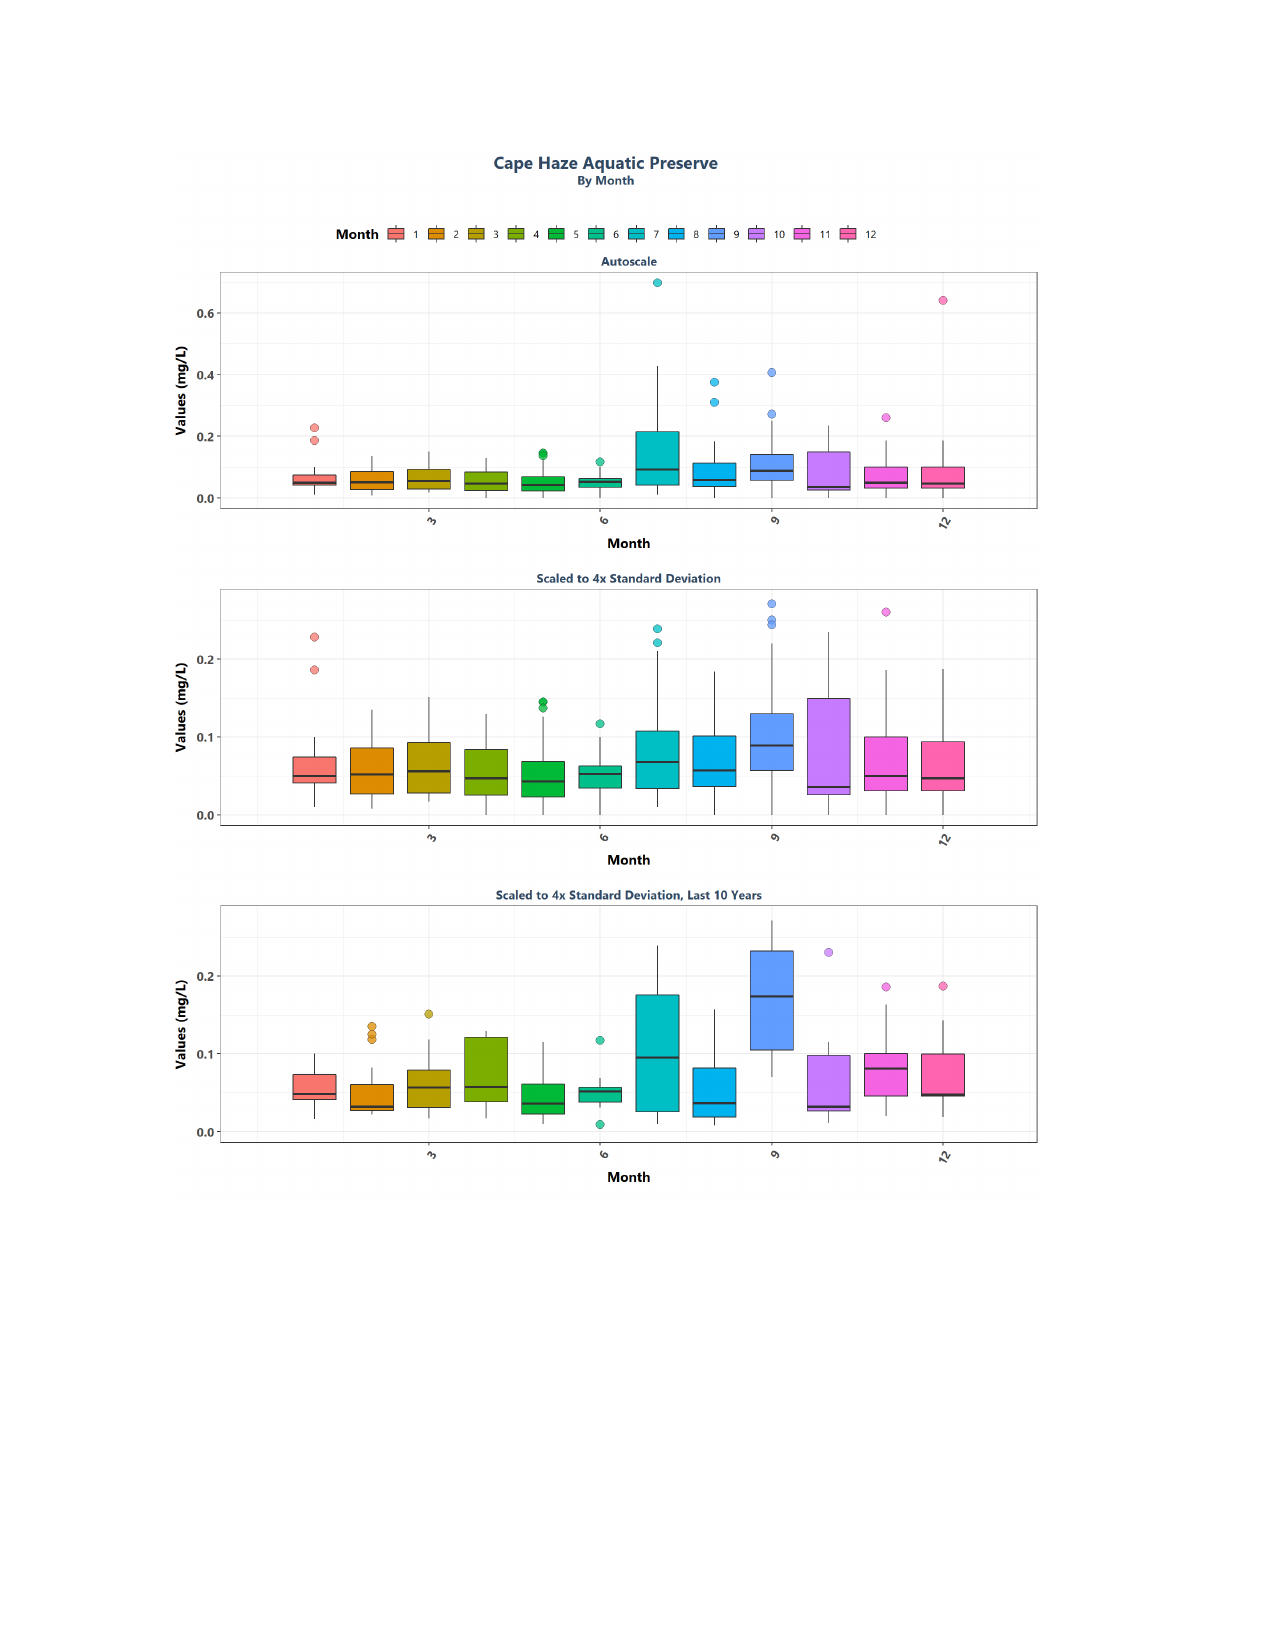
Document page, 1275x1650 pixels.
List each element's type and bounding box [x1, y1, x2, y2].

picture [168, 150, 1044, 1200]
